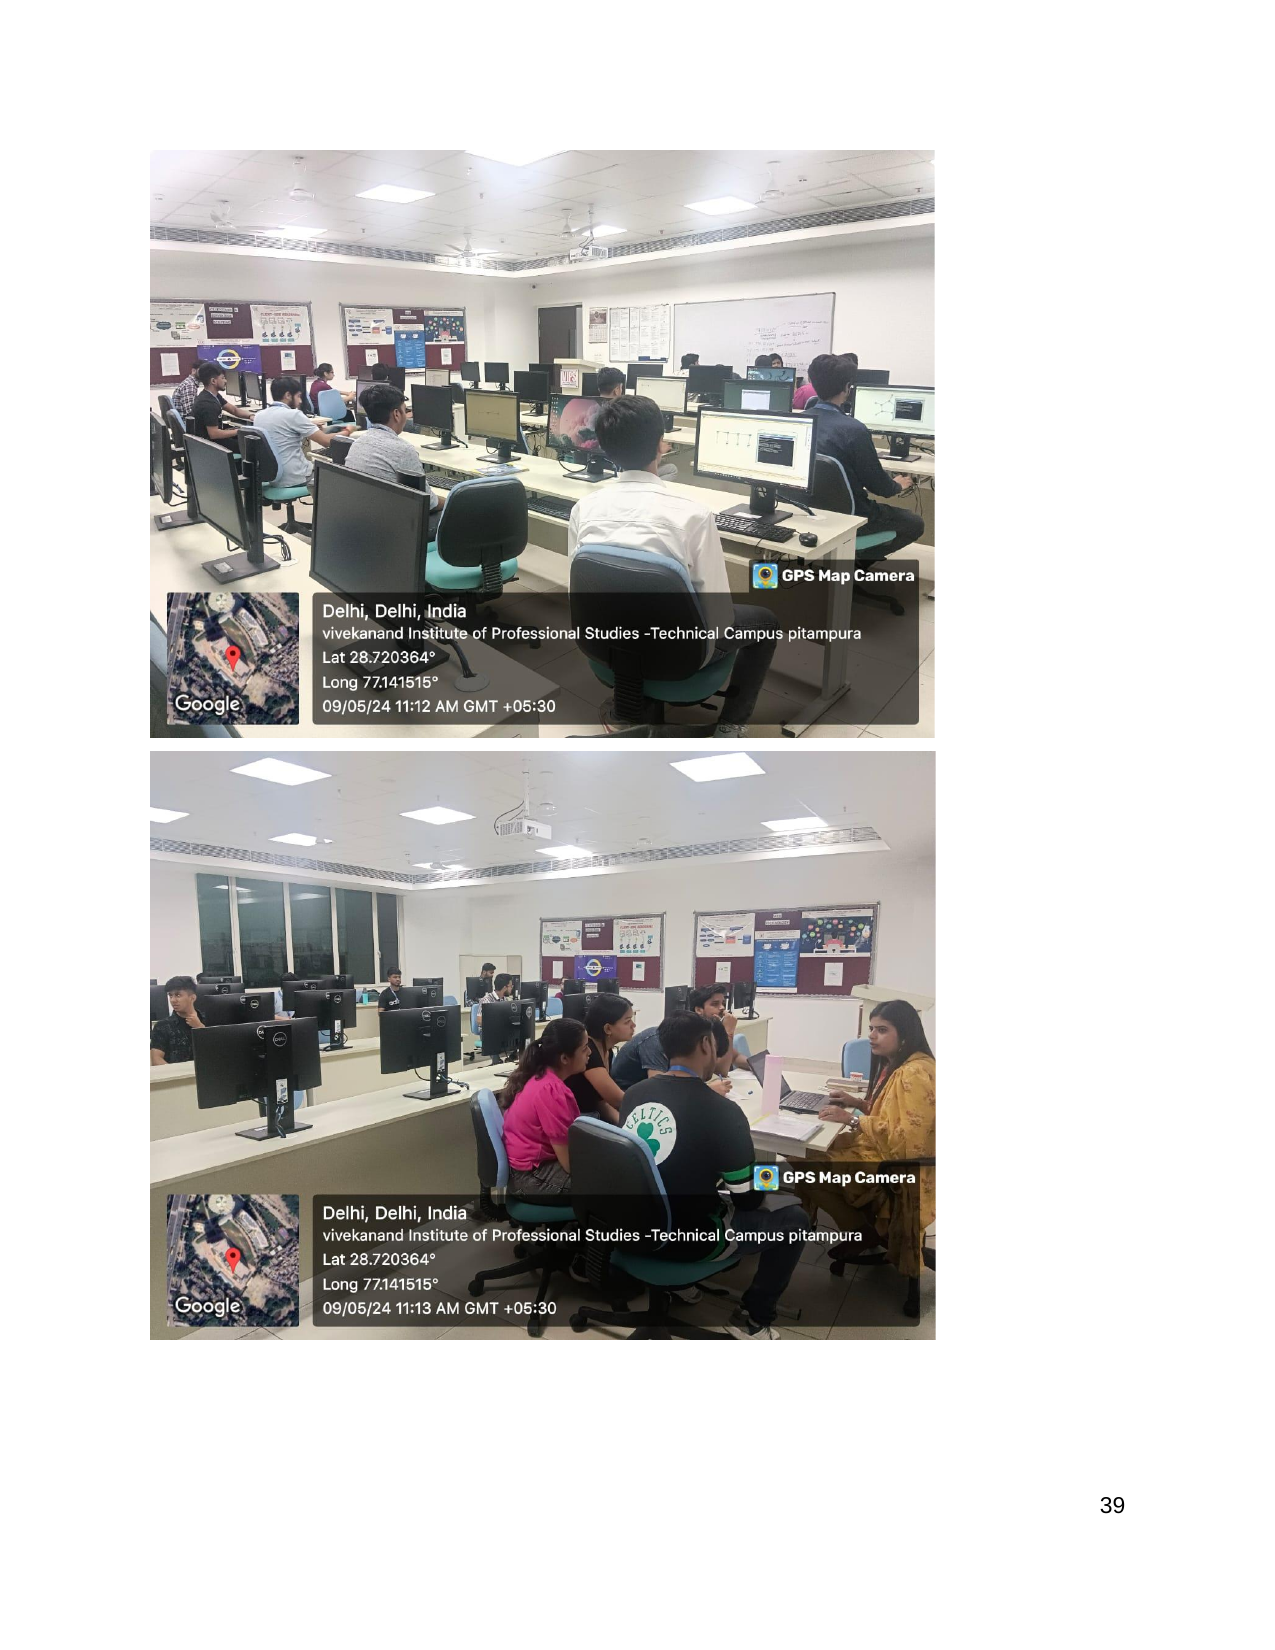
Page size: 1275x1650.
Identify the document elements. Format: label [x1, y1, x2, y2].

picture [150, 751, 936, 1340]
picture [150, 150, 935, 738]
